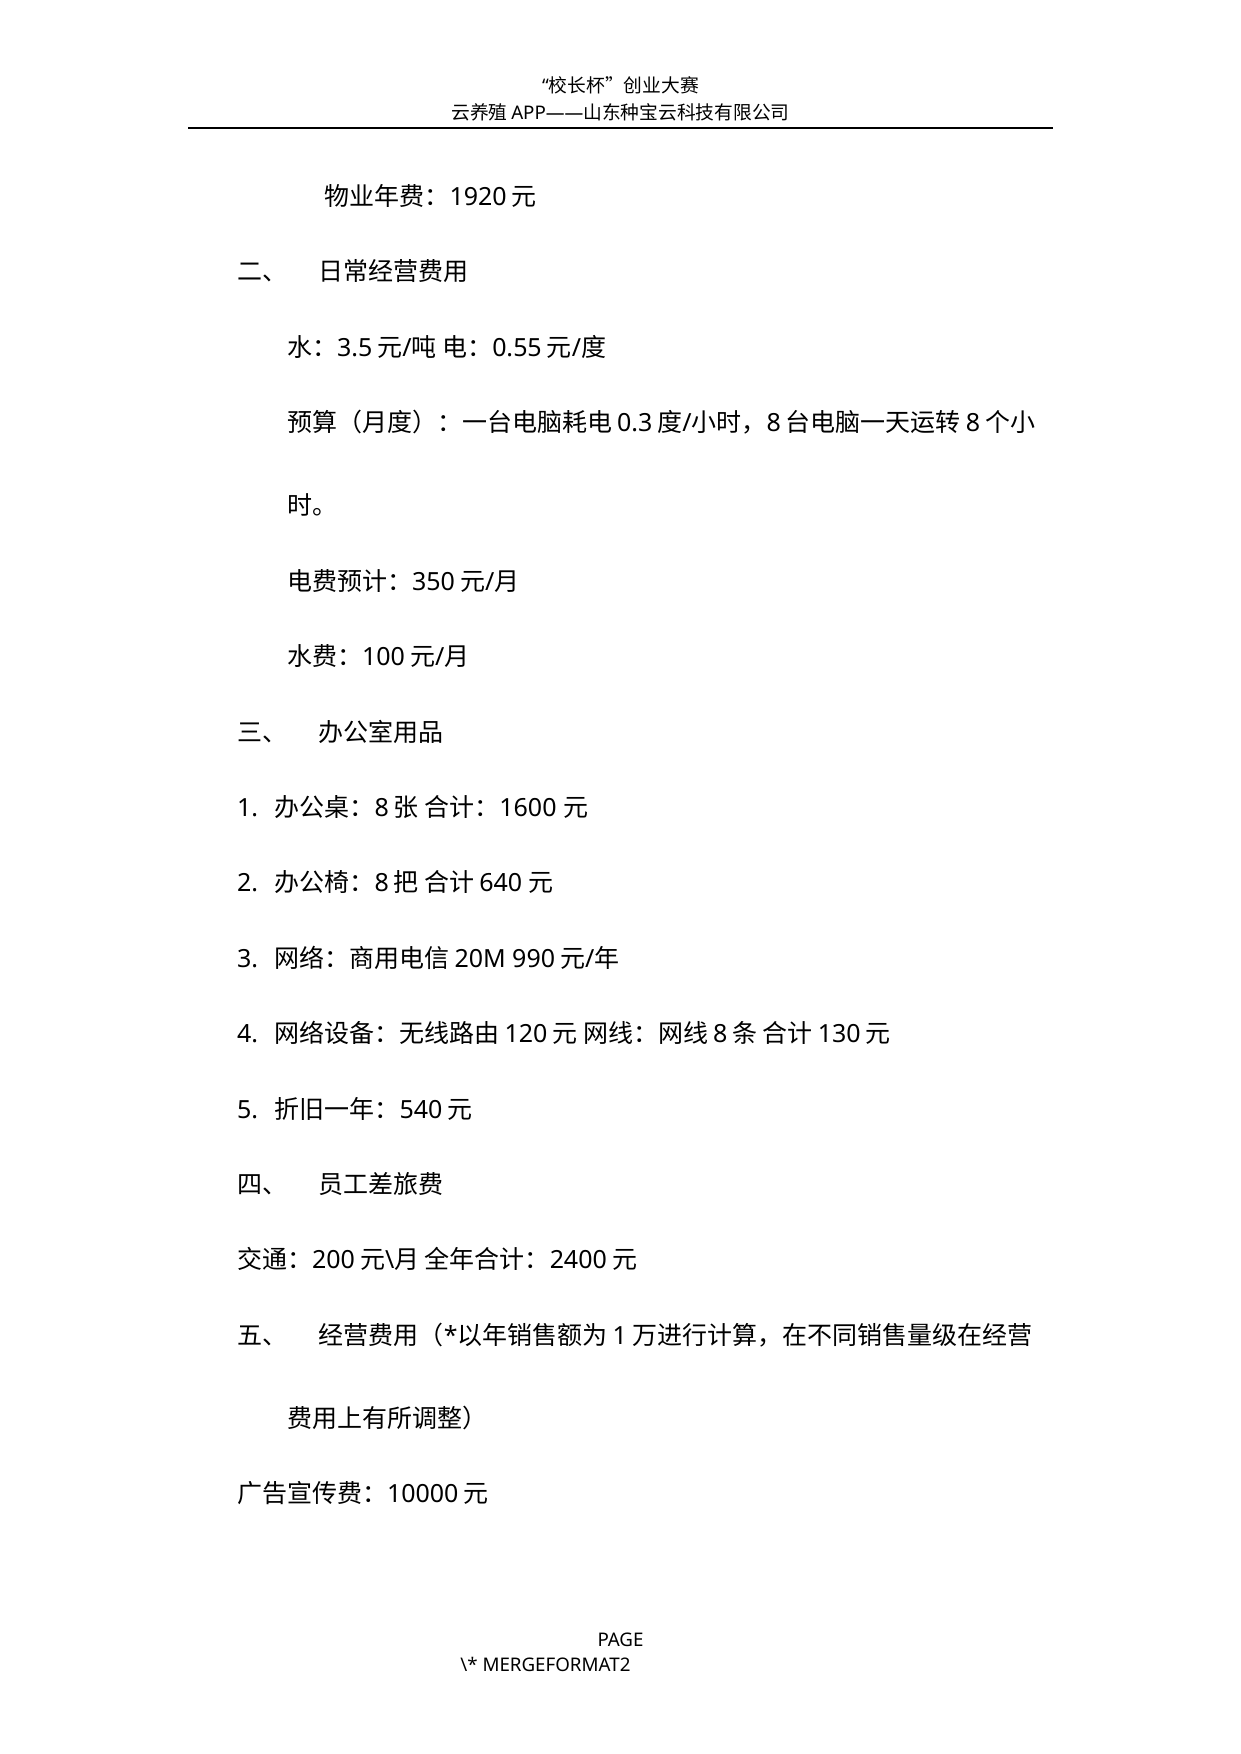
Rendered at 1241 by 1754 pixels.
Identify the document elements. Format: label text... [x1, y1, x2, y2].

text 广告宣传费：10000元 [237, 1459, 1053, 1524]
text 预算（月度）：一台电脑耗电0.3度/小时，8台电脑一天运转8个小时。 [287, 388, 1053, 536]
list 办公椅：8把 合计640 元 [237, 848, 1053, 913]
list 网络：商用电信20M 990元/年 [237, 924, 1053, 989]
text 水费：100元/月 [287, 622, 1053, 687]
text 水：3.5元/吨 电：0.55元/度 [287, 313, 1053, 378]
text 交通：200元\月 全年合计：2400元 [237, 1226, 1053, 1291]
list 办公室用品 [237, 698, 1053, 763]
list 办公桌：8张 合计：1600 元 [237, 773, 1053, 838]
text 物业年费：1920元 [324, 162, 1053, 227]
list 日常经营费用 [237, 237, 1053, 302]
list 网络设备：无线路由120元 网线：网线8条 合计130元 [237, 999, 1053, 1064]
list 经营费用（*以年销售额为1万进行计算，在不同销售量级在经营费用上有所调整） [237, 1301, 1053, 1449]
text 电费预计：350元/月 [287, 547, 1053, 612]
list 员工差旅费 [237, 1150, 1053, 1215]
list 折旧一年：540元 [237, 1075, 1053, 1140]
